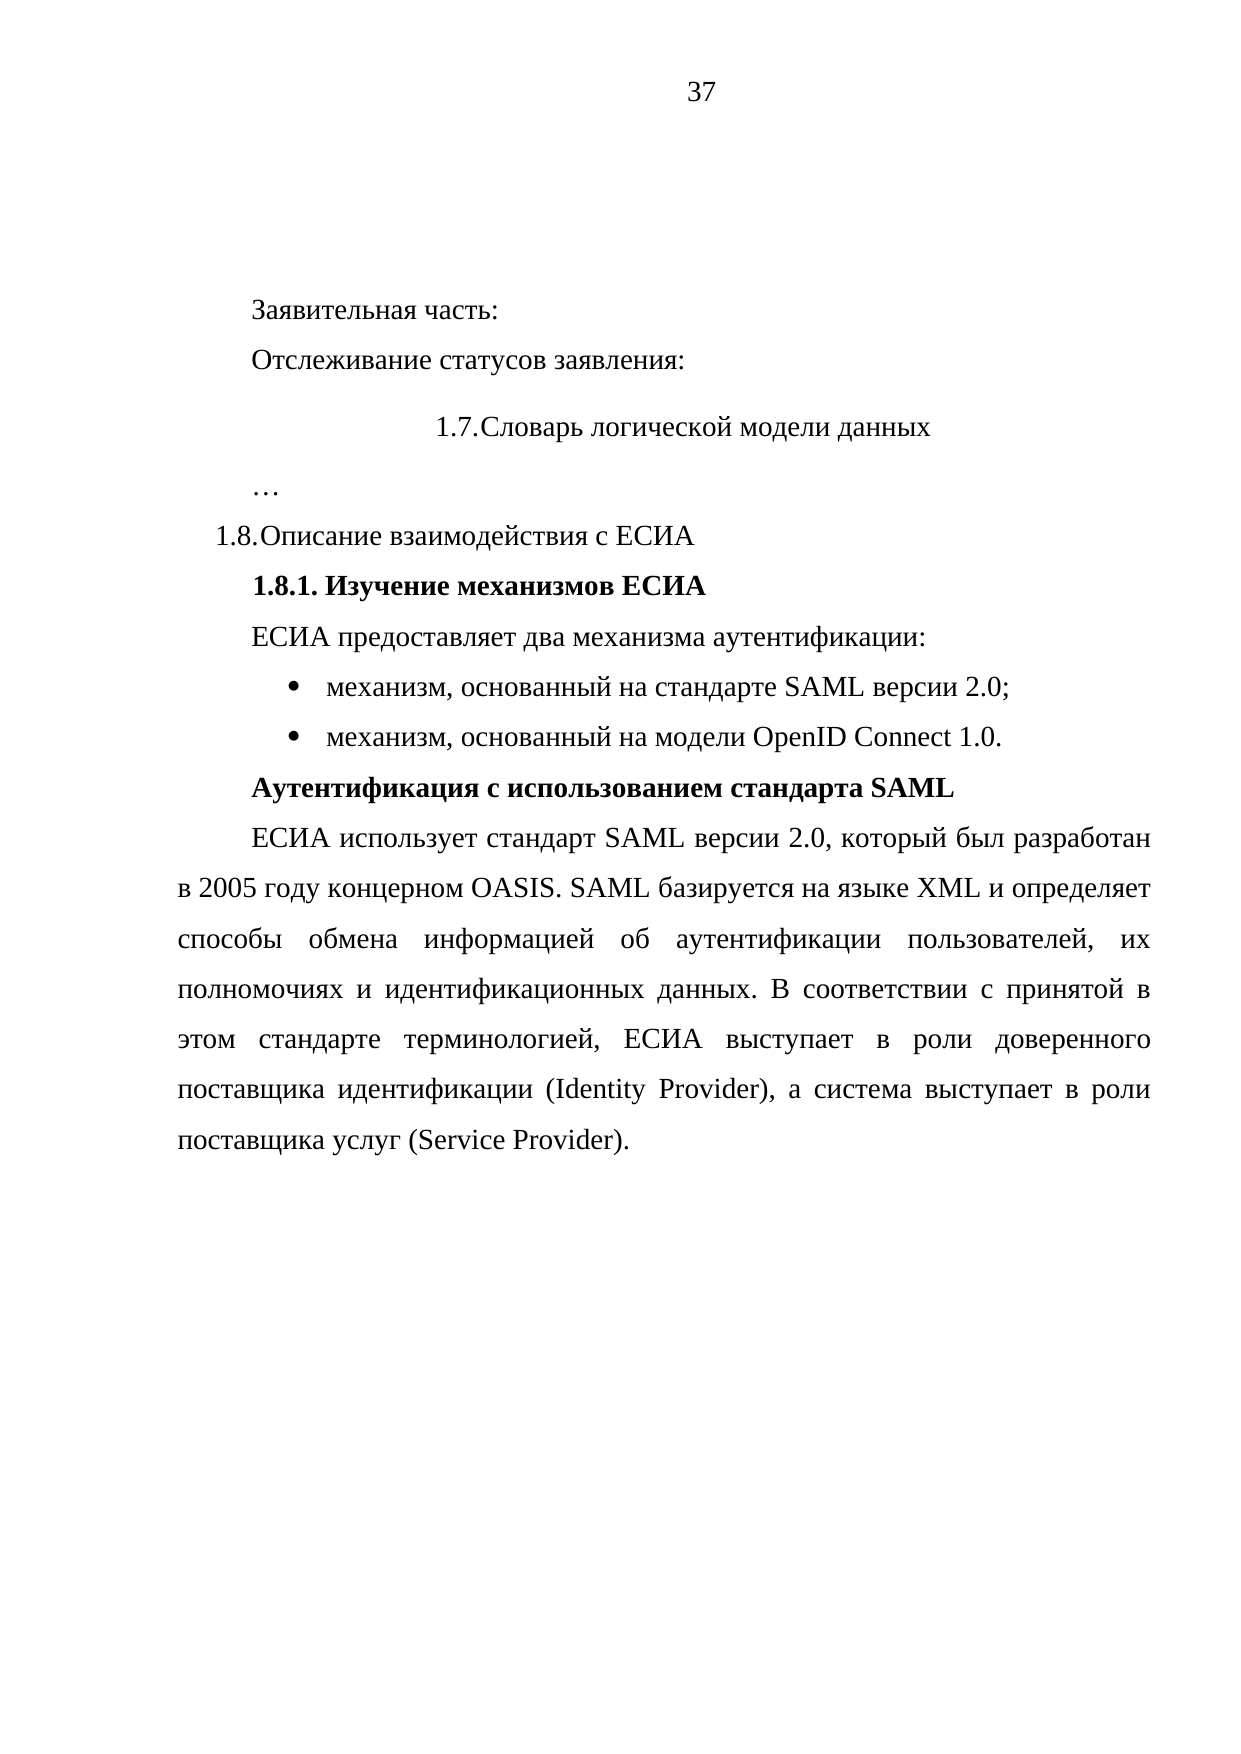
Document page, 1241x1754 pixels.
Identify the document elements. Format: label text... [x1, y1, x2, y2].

list Описание взаимодействия с ЕСИА [215, 518, 1152, 552]
text Аутентификация с использованием стандарта SAML [177, 770, 1152, 803]
text Отслеживание статусов заявления: [177, 342, 1152, 376]
text ЕСИА использует стандарт SAML версии 2.0, который был разработан в 2005 году концерном OASIS. SAML базируется на языке XML и определяет способы обмена информацией об аутентификации пользователей, их полномочиях и идентификационных данных. В соответствии с принятой в этом стандарте терминологией, ЕСИА выступает в роли доверенного поставщика идентификации (Identity Provider), а система выступает в роли поставщика услуг (Service Provider). [177, 820, 1152, 1156]
list Изучение механизмов ЕСИА [252, 568, 1152, 602]
text Заявительная часть: [177, 292, 1152, 325]
subtitle Словарь логической модели данных [215, 409, 1152, 443]
text ЕСИА предоставляет два механизма аутентификации: [177, 619, 1152, 652]
list механизм, основанный на модели OpenID Connect 1.0. [288, 719, 1152, 753]
list механизм, основанный на стандарте SAML версии 2.0; [288, 669, 1152, 703]
text … [177, 468, 1152, 501]
